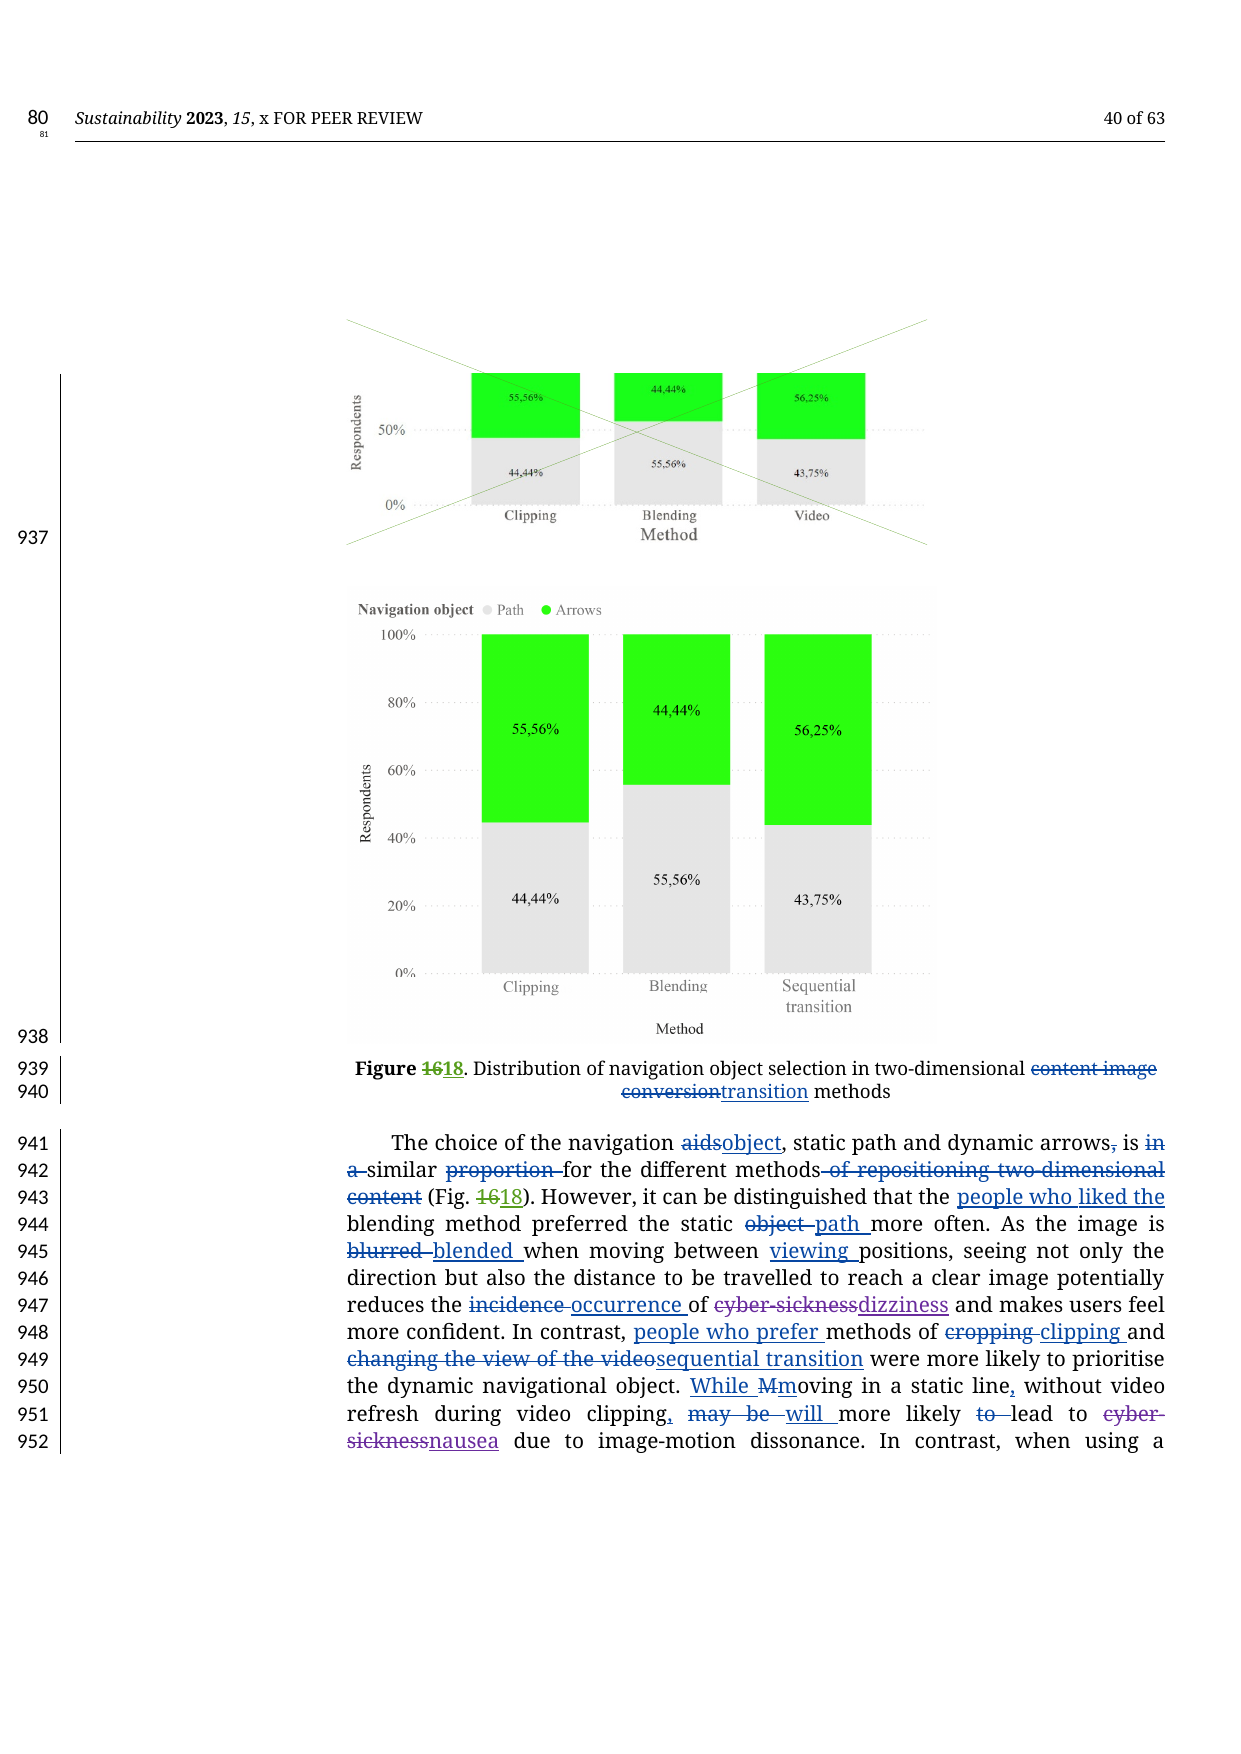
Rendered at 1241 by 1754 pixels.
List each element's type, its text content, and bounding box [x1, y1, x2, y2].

picture [488, 373, 786, 431]
picture [346, 586, 938, 1044]
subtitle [347, 1129, 1165, 1454]
picture [346, 373, 634, 544]
subtitle Figure . Distribution of navigation object selection in two-dimensional methods [347, 1056, 1165, 1104]
picture [349, 433, 925, 545]
picture [640, 373, 928, 544]
